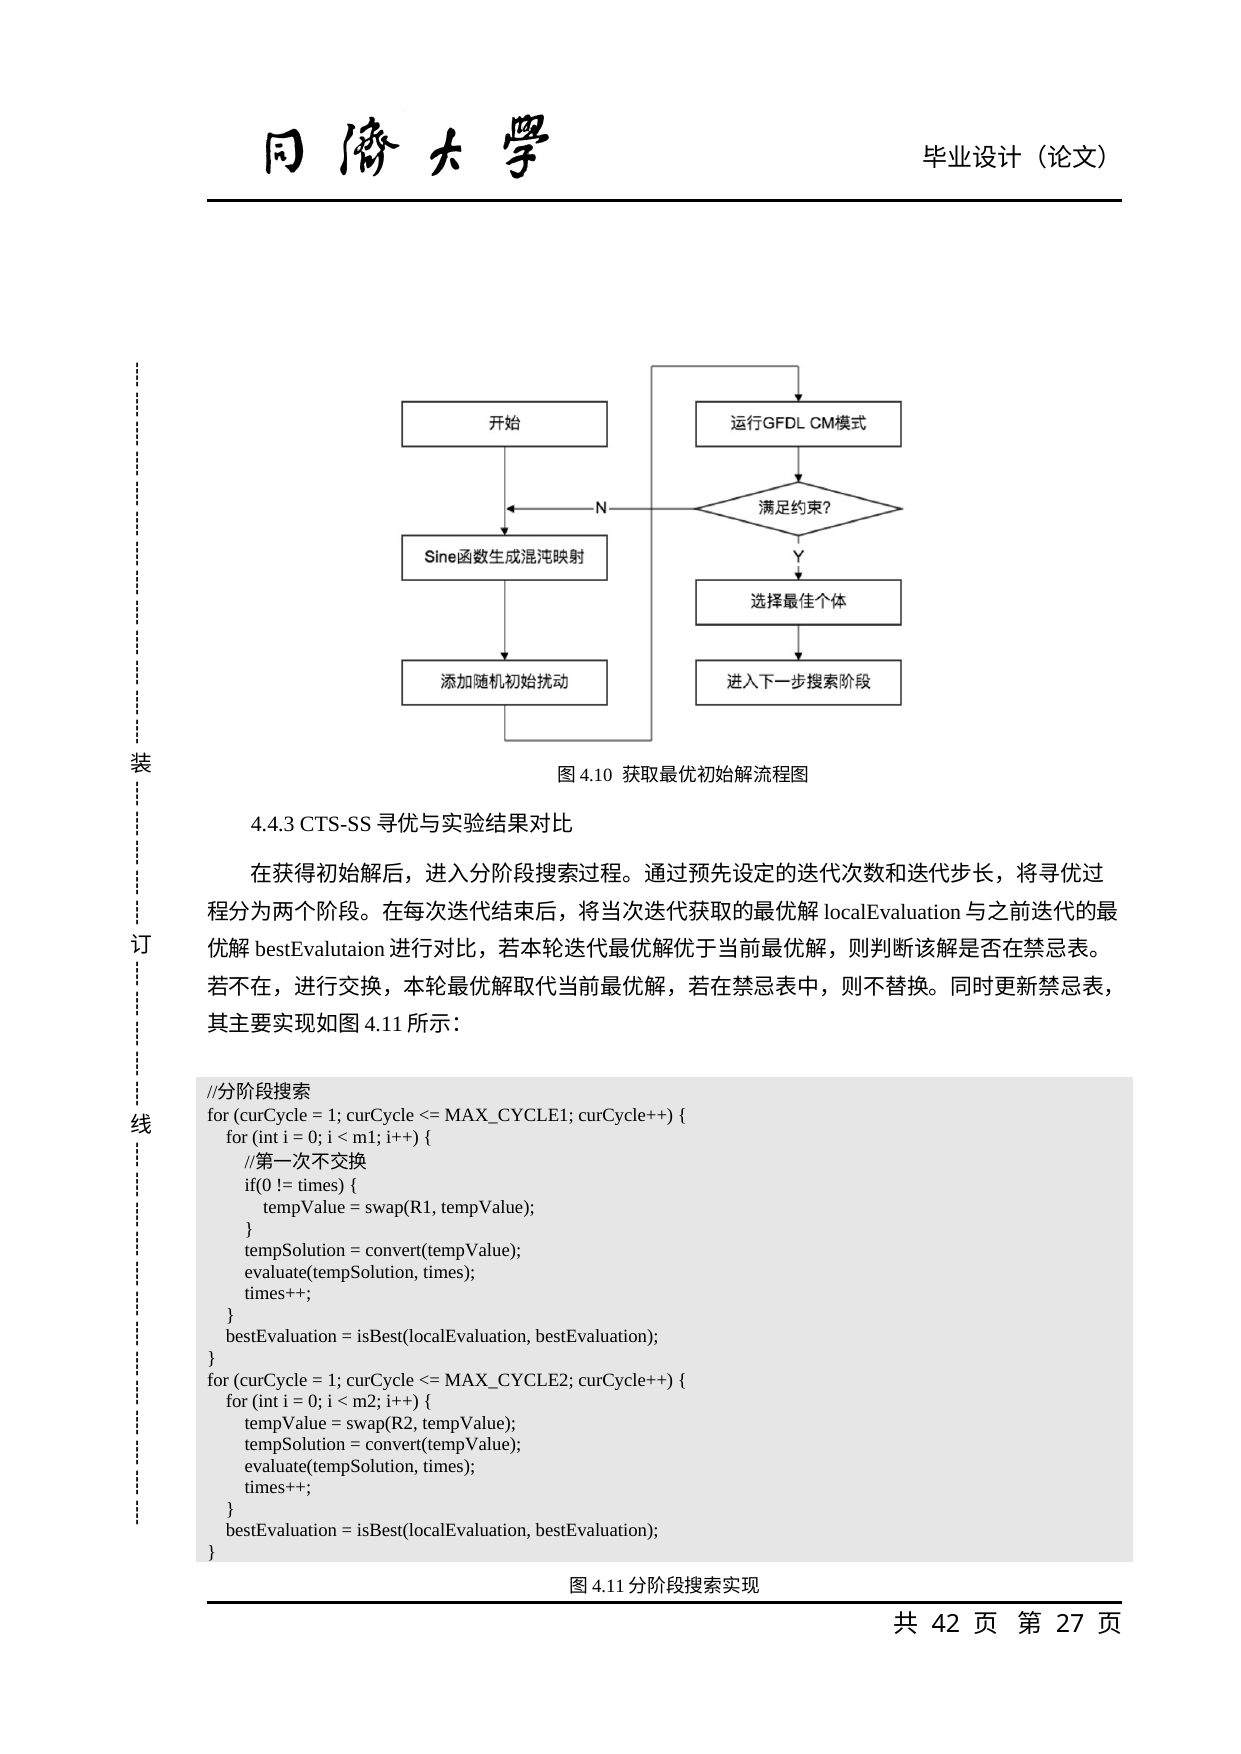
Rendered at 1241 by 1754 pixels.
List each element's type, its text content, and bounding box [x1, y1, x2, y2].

table_header //分阶段搜索 for (curCycle = 1; curCycle <= MAX_CYCLE1; curCycle++) { for (int i = 0; i < m1; i++) { //第一次不交换 if(0 != times) { tempValue = swap(R1, tempValue); } tempSolution = convert(tempValue); evaluate(tempSolution, times); times++; } bestEvaluation = isBest(localEvaluation, bestEvaluation); } for (curCycle = 1; curCycle <= MAX_CYCLE2; curCycle++) { for (int i = 0; i < m2; i++) { tempValue = swap(R2, tempValue); tempSolution = convert(tempValue); evaluate(tempSolution, times); times++; } bestEvaluation = isBest(localEvaluation, bestEvaluation); } [196, 1077, 1133, 1562]
text 在获得初始解后，进入分阶段搜索过程。通过预先设定的迭代次数和迭代步长，将寻优过程分为两个阶段。在每次迭代结束后，将当次迭代获取的最优解localEvaluation与之前迭代的最 [207, 852, 1122, 927]
subtitle 4.4.3 CTS-SS寻优与实验结果对比 [207, 802, 1122, 839]
text 优解bestEvalutaion进行对比，若本轮迭代最优解优于当前最优解，则判断该解是否在禁忌表。若不在，进行交换，本轮最优解取代当前最优解，若在禁忌表中，则不替换。同时更新禁忌表，其主要实现如图4.11所示： [207, 927, 1122, 1039]
picture [244, 106, 567, 185]
picture [382, 341, 930, 752]
text 图4.11分阶段搜索实现 [207, 1562, 1122, 1600]
